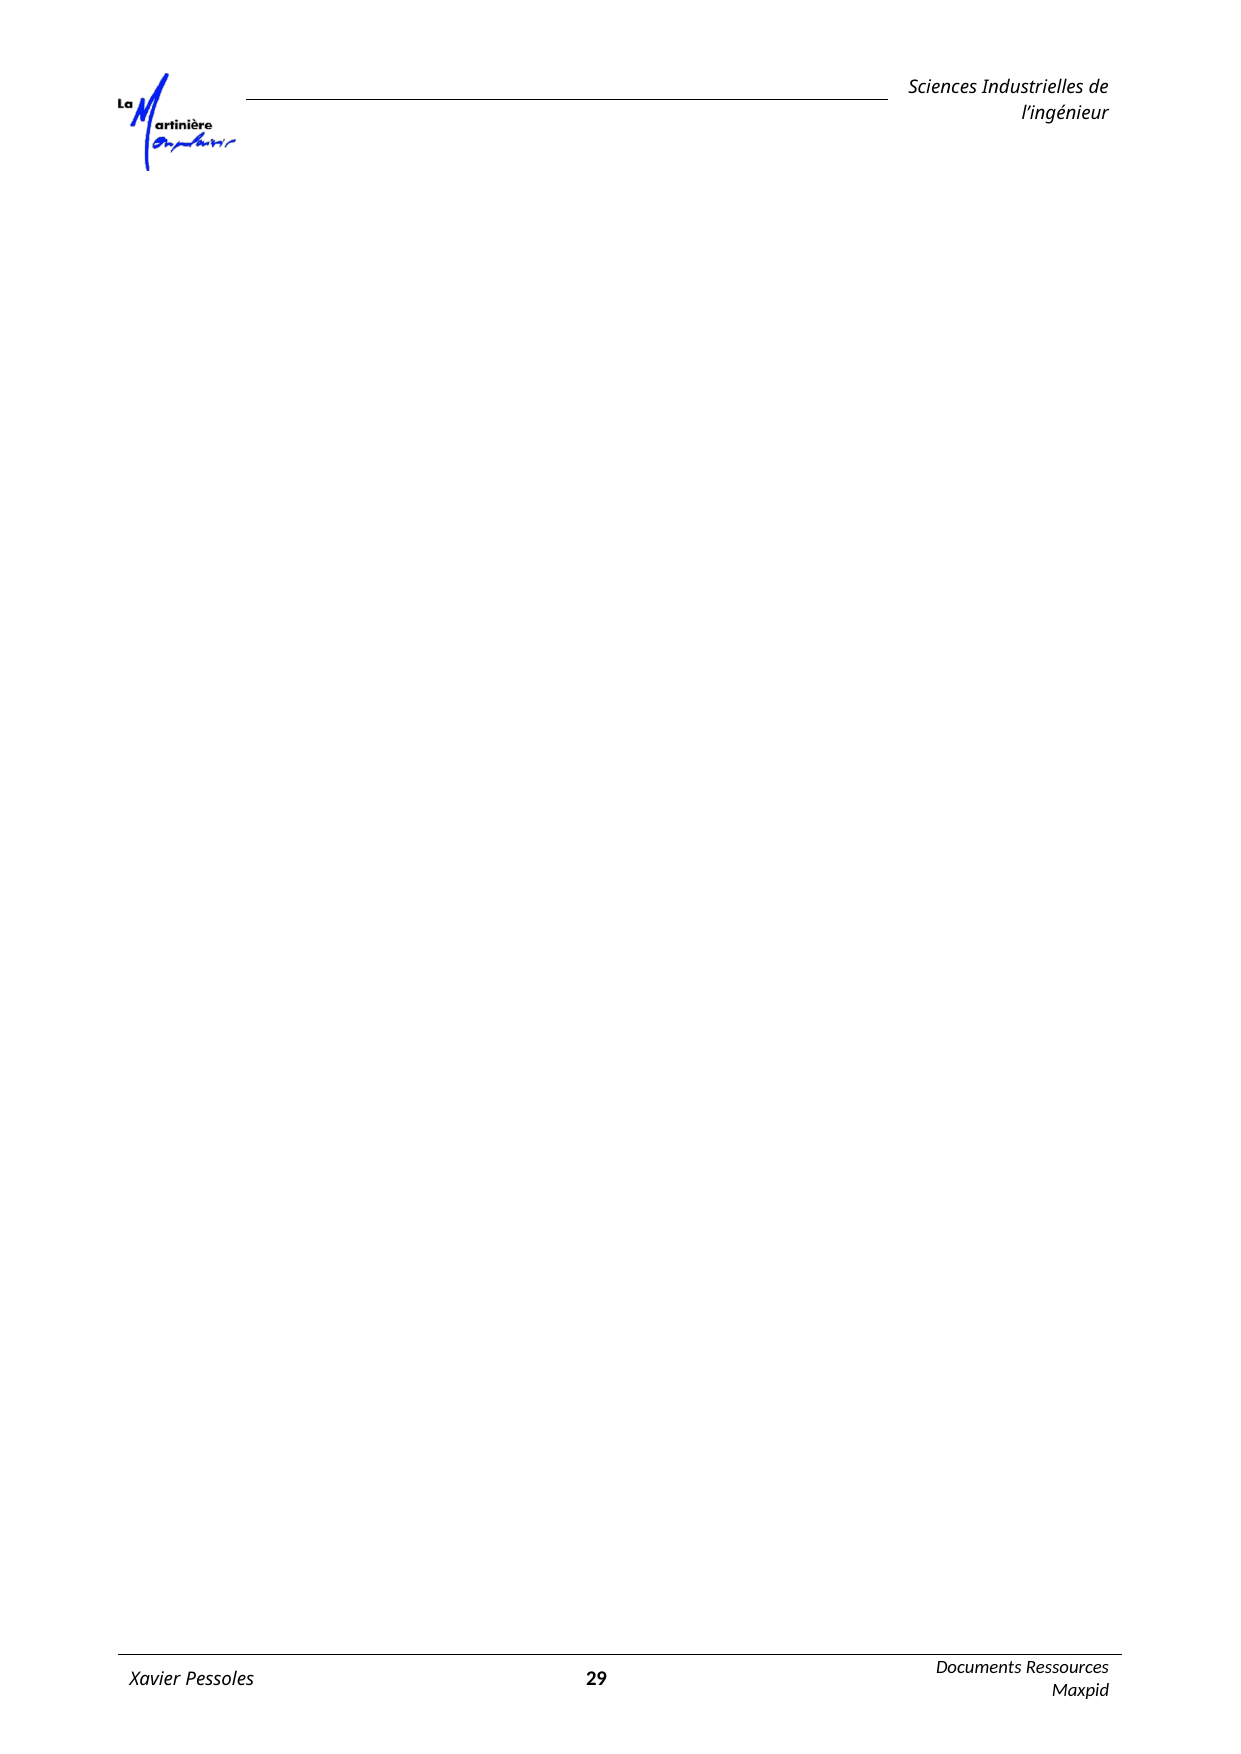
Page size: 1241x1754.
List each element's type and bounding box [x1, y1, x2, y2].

picture [117, 73, 236, 171]
